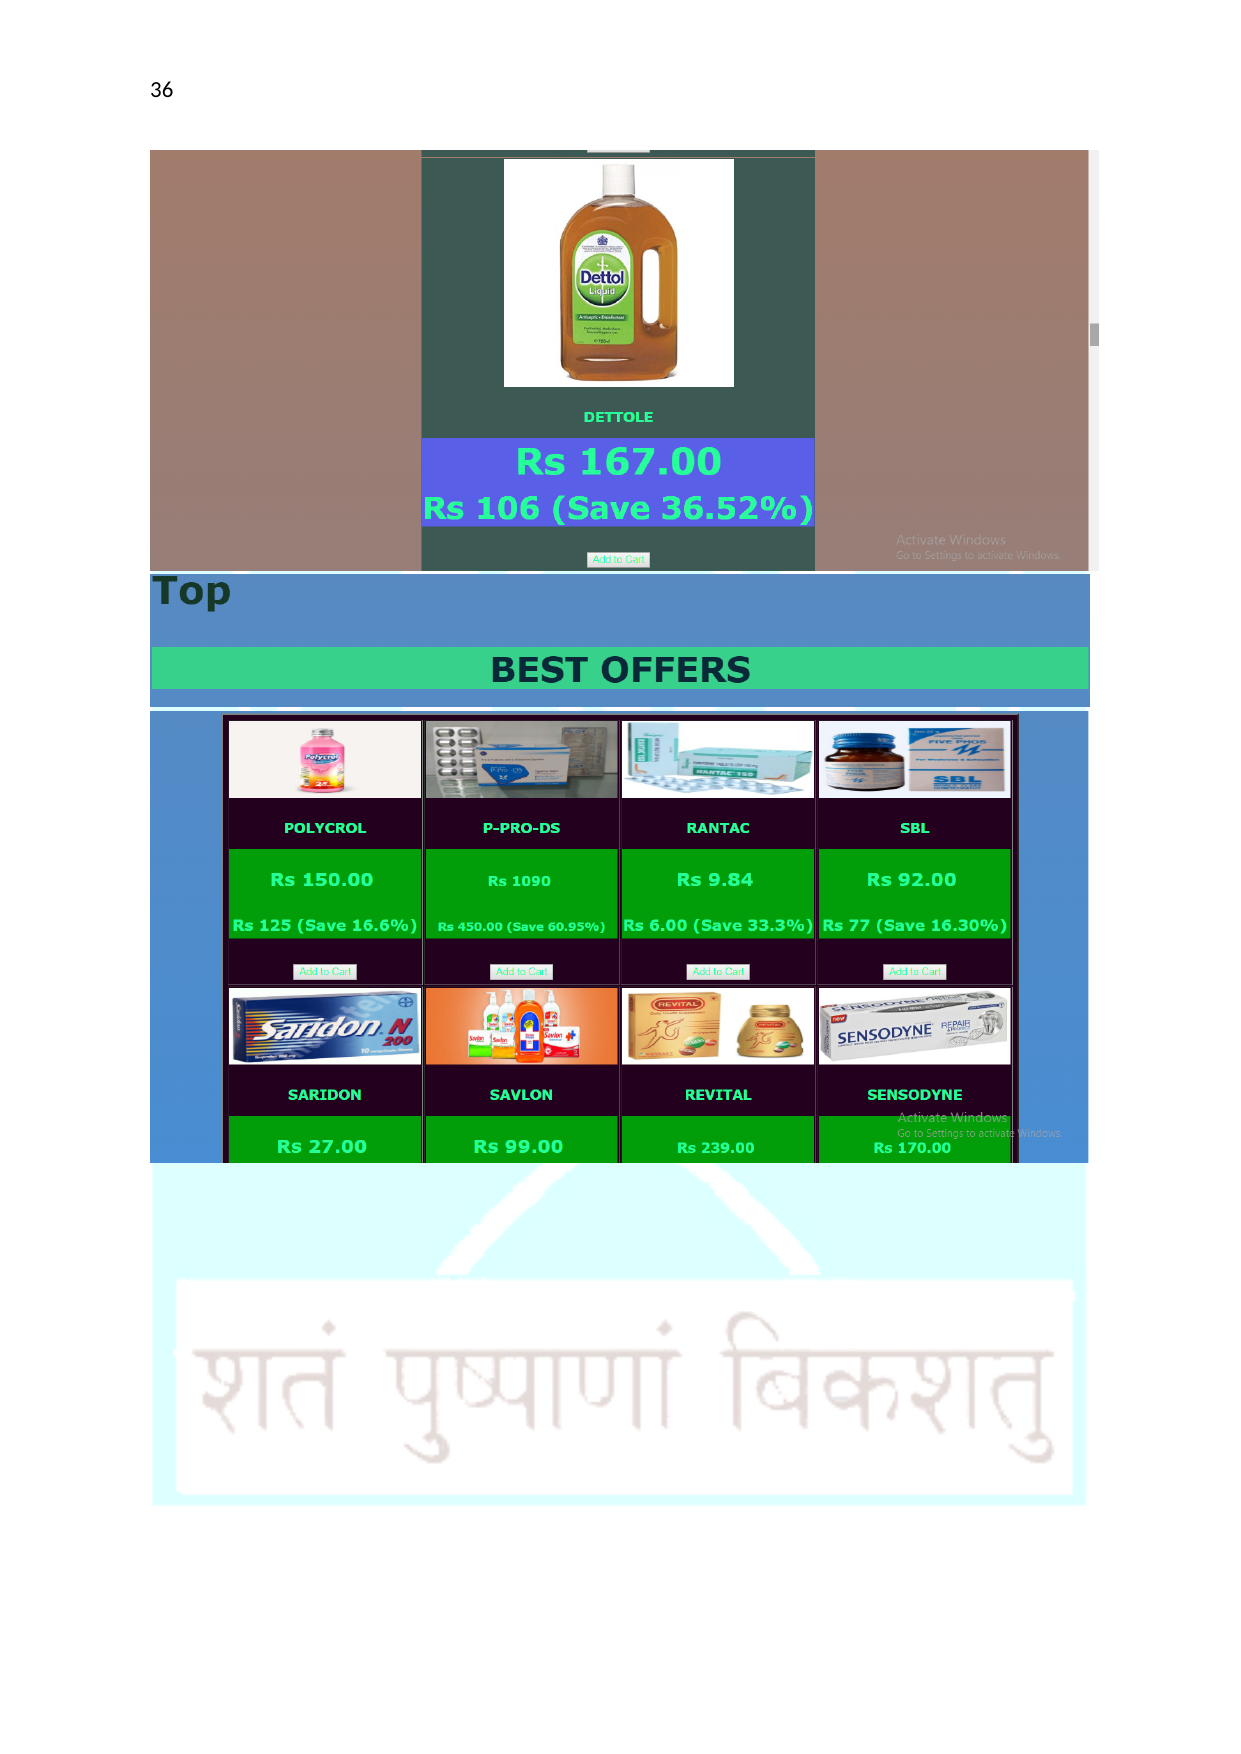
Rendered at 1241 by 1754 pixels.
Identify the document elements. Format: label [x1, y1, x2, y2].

picture [150, 711, 1089, 1163]
picture [150, 574, 1090, 707]
picture [150, 150, 1100, 571]
